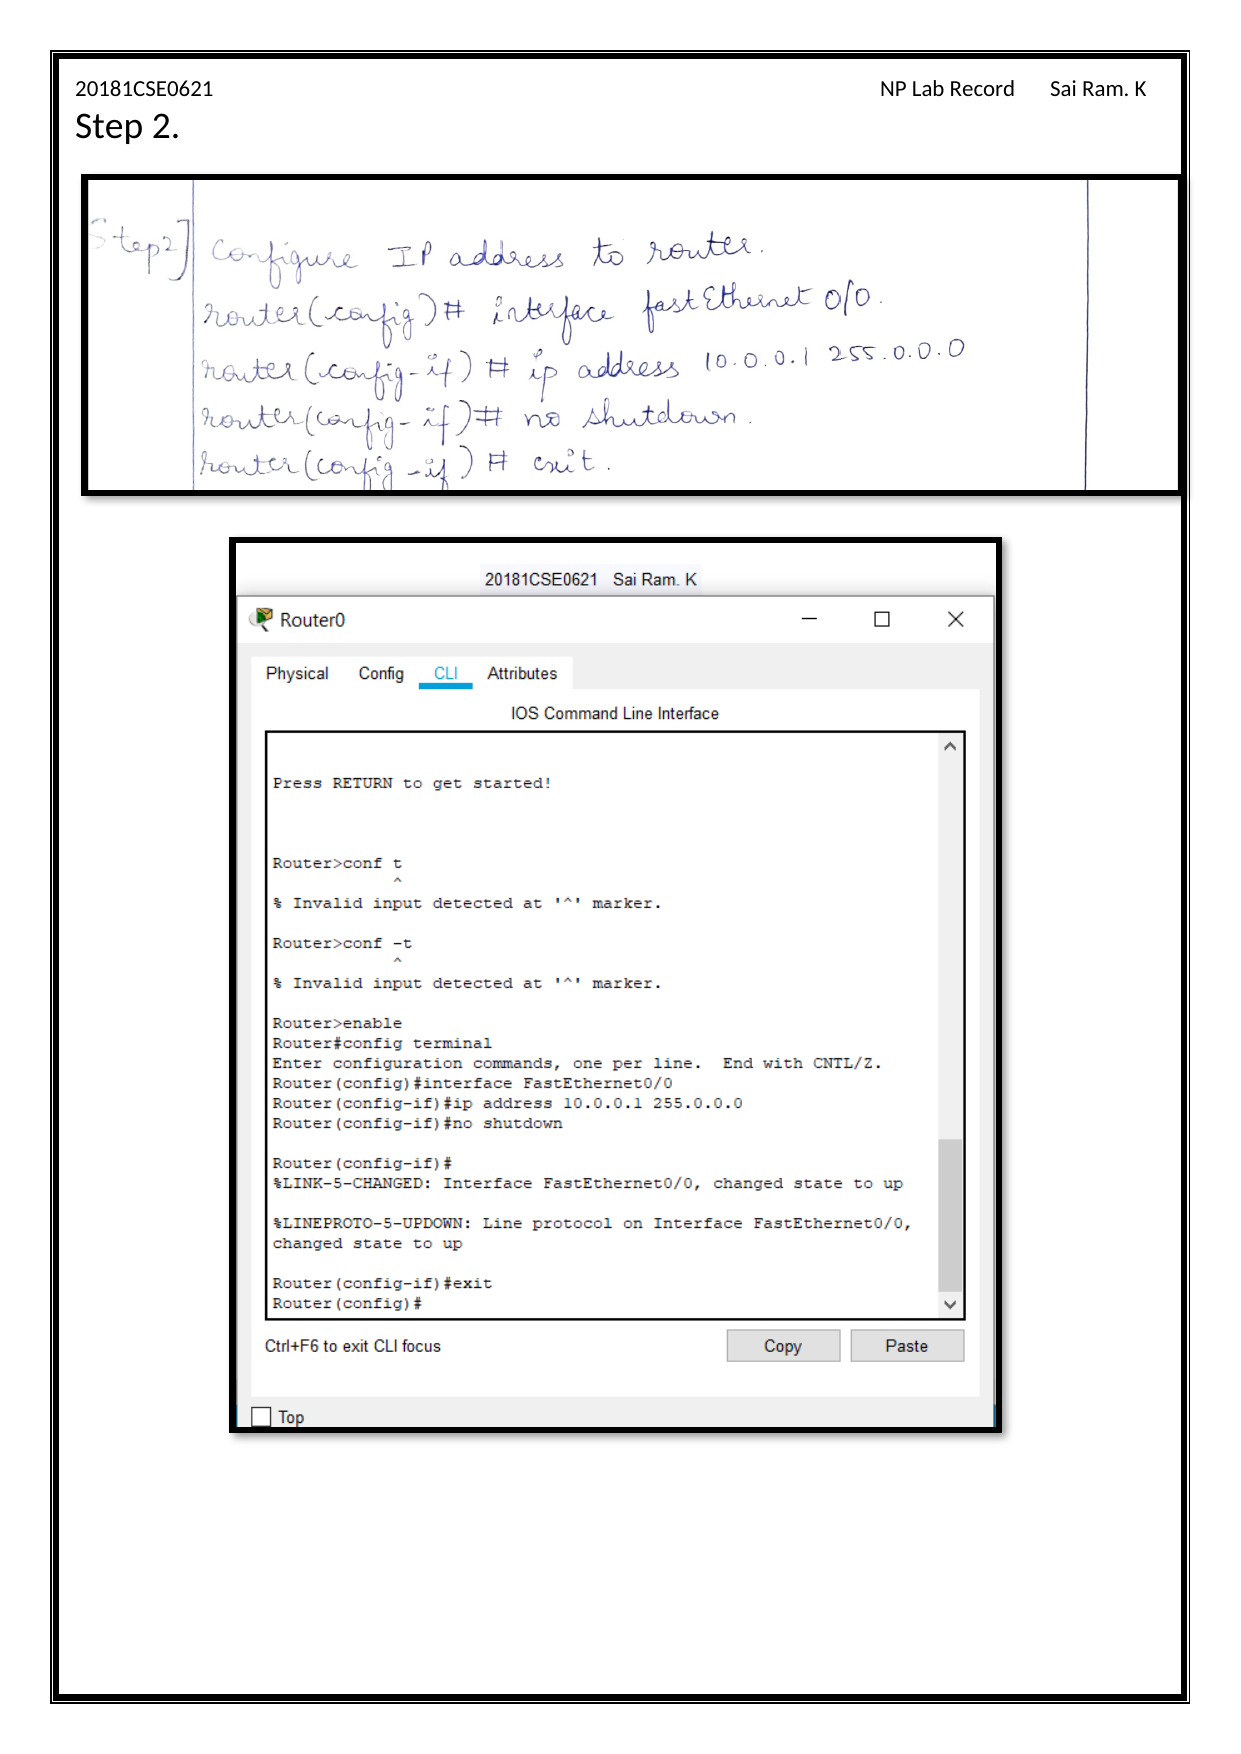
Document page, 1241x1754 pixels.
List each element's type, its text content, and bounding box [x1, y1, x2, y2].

picture [236, 543, 996, 1427]
picture [88, 180, 1178, 490]
text Step 2. [75, 102, 1165, 148]
